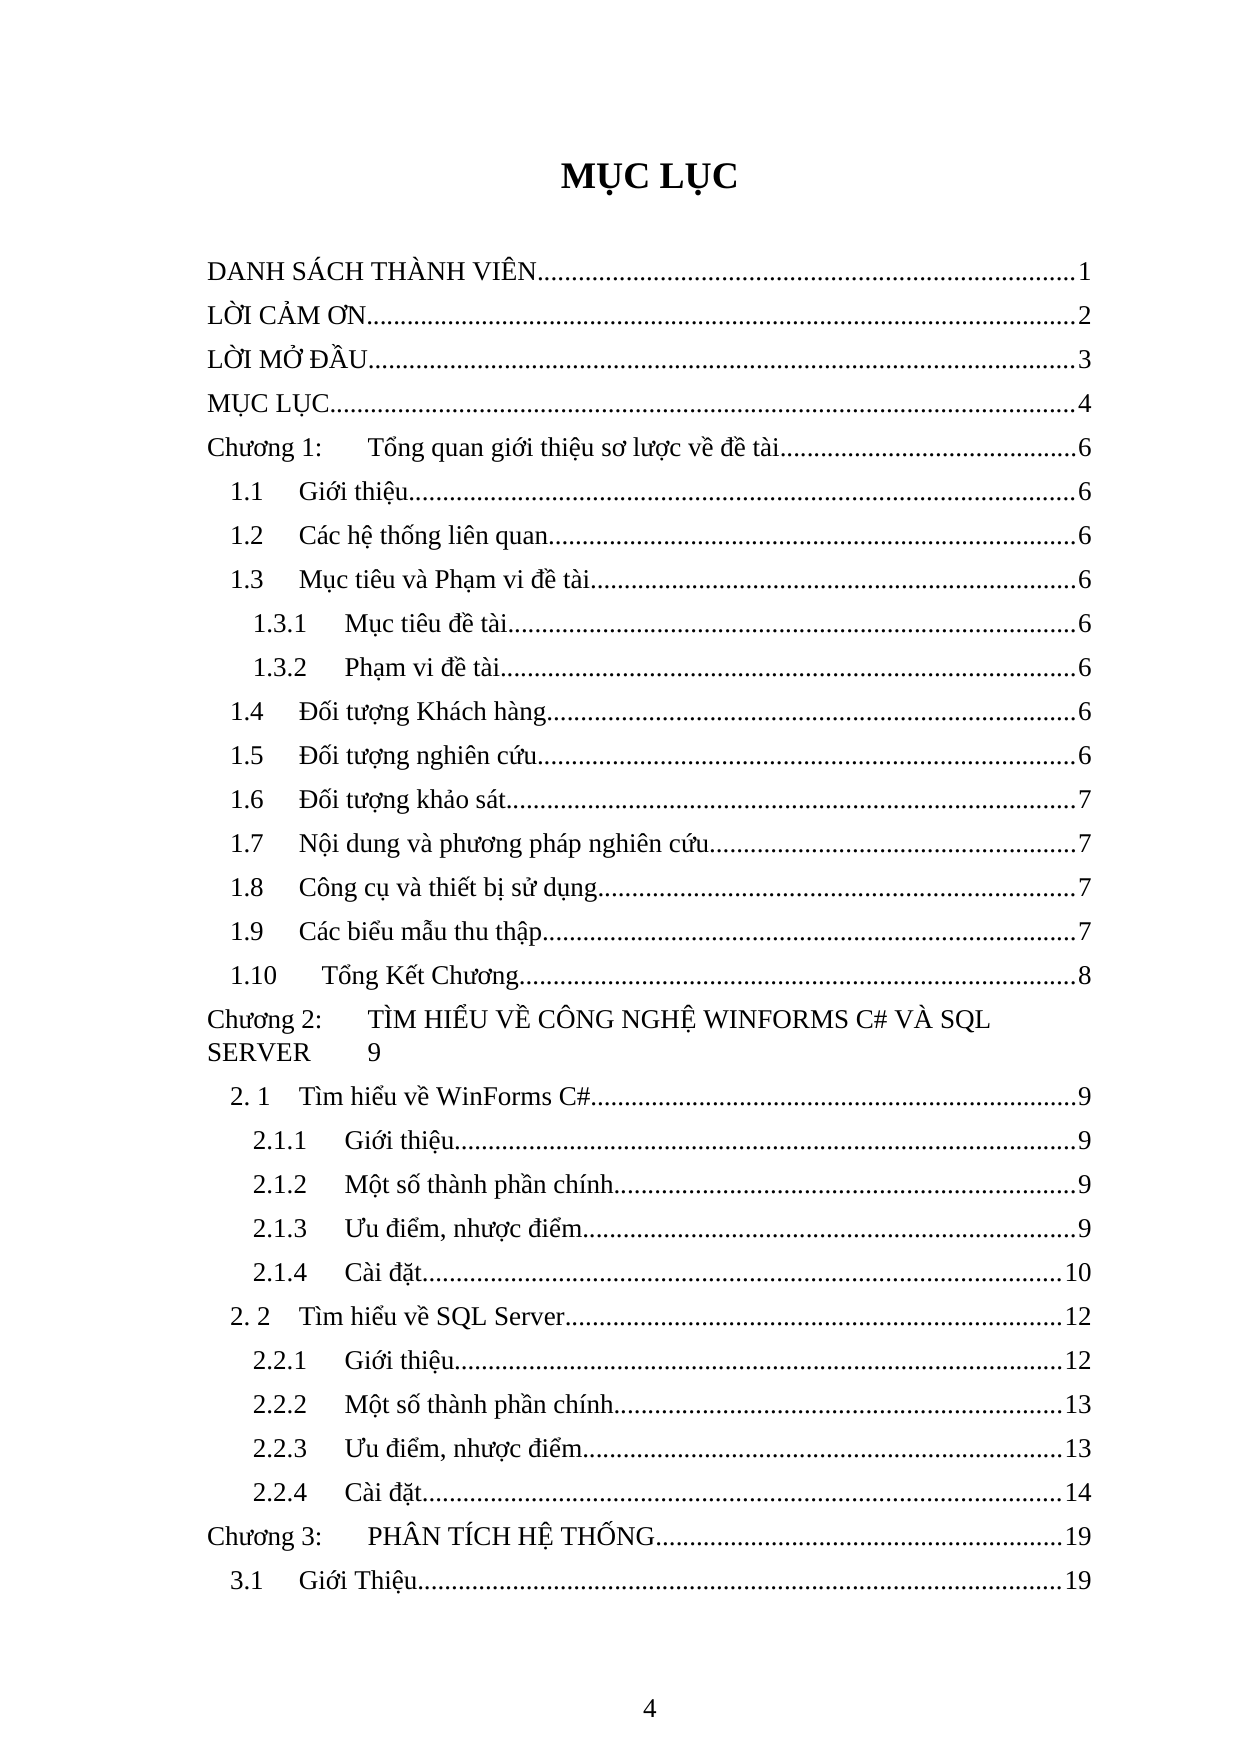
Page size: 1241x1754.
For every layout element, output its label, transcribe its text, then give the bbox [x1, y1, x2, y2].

text 2. 1 Tìm hiểu về WinForms C# 9 [230, 1080, 1092, 1111]
text 1.6 Đối tượng khảo sát 7 [230, 783, 1092, 814]
text 1.4 Đối tượng Khách hàng 6 [230, 695, 1092, 726]
text 2.2.3 Ưu điểm, nhược điểm 13 [253, 1432, 1092, 1463]
text Chương 2: TÌM HIỂU VỀ CÔNG NGHỆ WINFORMS C# VÀ SQL SERVER 9 [207, 1003, 1092, 1067]
text MỤC LỤC [207, 154, 1092, 197]
text 1.9 Các biểu mẫu thu thập 7 [230, 915, 1092, 946]
text DANH SÁCH THÀNH VIÊN 1 [207, 255, 1092, 287]
text MỤC LỤC 4 [207, 387, 1092, 418]
text Chương 3: PHÂN TÍCH HỆ THỐNG 19 [207, 1520, 1092, 1551]
text 1.8 Công cụ và thiết bị sử dụng 7 [230, 871, 1092, 902]
text 1.2 Các hệ thống liên quan 6 [230, 519, 1092, 550]
text 1.5 Đối tượng nghiên cứu 6 [230, 739, 1092, 770]
text 1.7 Nội dung và phương pháp nghiên cứu 7 [230, 827, 1092, 858]
text 3.1 Giới Thiệu 19 [230, 1564, 1092, 1595]
text 2. 2 Tìm hiểu về SQL Server 12 [230, 1300, 1092, 1331]
text 1.3 Mục tiêu và Phạm vi đề tài 6 [230, 563, 1092, 594]
text 2.1.1 Giới thiệu 9 [253, 1124, 1092, 1155]
text 1.1 Giới thiệu 6 [230, 475, 1092, 506]
text Chương 1: Tổng quan giới thiệu sơ lược về đề tài 6 [207, 431, 1092, 462]
text 1.3.2 Phạm vi đề tài 6 [253, 651, 1092, 682]
text 2.1.2 Một số thành phần chính 9 [253, 1168, 1092, 1199]
text LỜI MỞ ĐẦU 3 [207, 343, 1092, 374]
text 2.1.3 Ưu điểm, nhược điểm 9 [253, 1212, 1092, 1243]
text 1.3.1 Mục tiêu đề tài 6 [253, 607, 1092, 638]
text 1.10 Tổng Kết Chương 8 [230, 959, 1092, 990]
text 2.2.2 Một số thành phần chính 13 [253, 1388, 1092, 1419]
text LỜI CẢM ƠN 2 [207, 299, 1092, 331]
text 2.2.1 Giới thiệu 12 [253, 1344, 1092, 1375]
text 2.1.4 Cài đặt 10 [253, 1256, 1092, 1287]
text 2.2.4 Cài đặt 14 [253, 1476, 1092, 1507]
